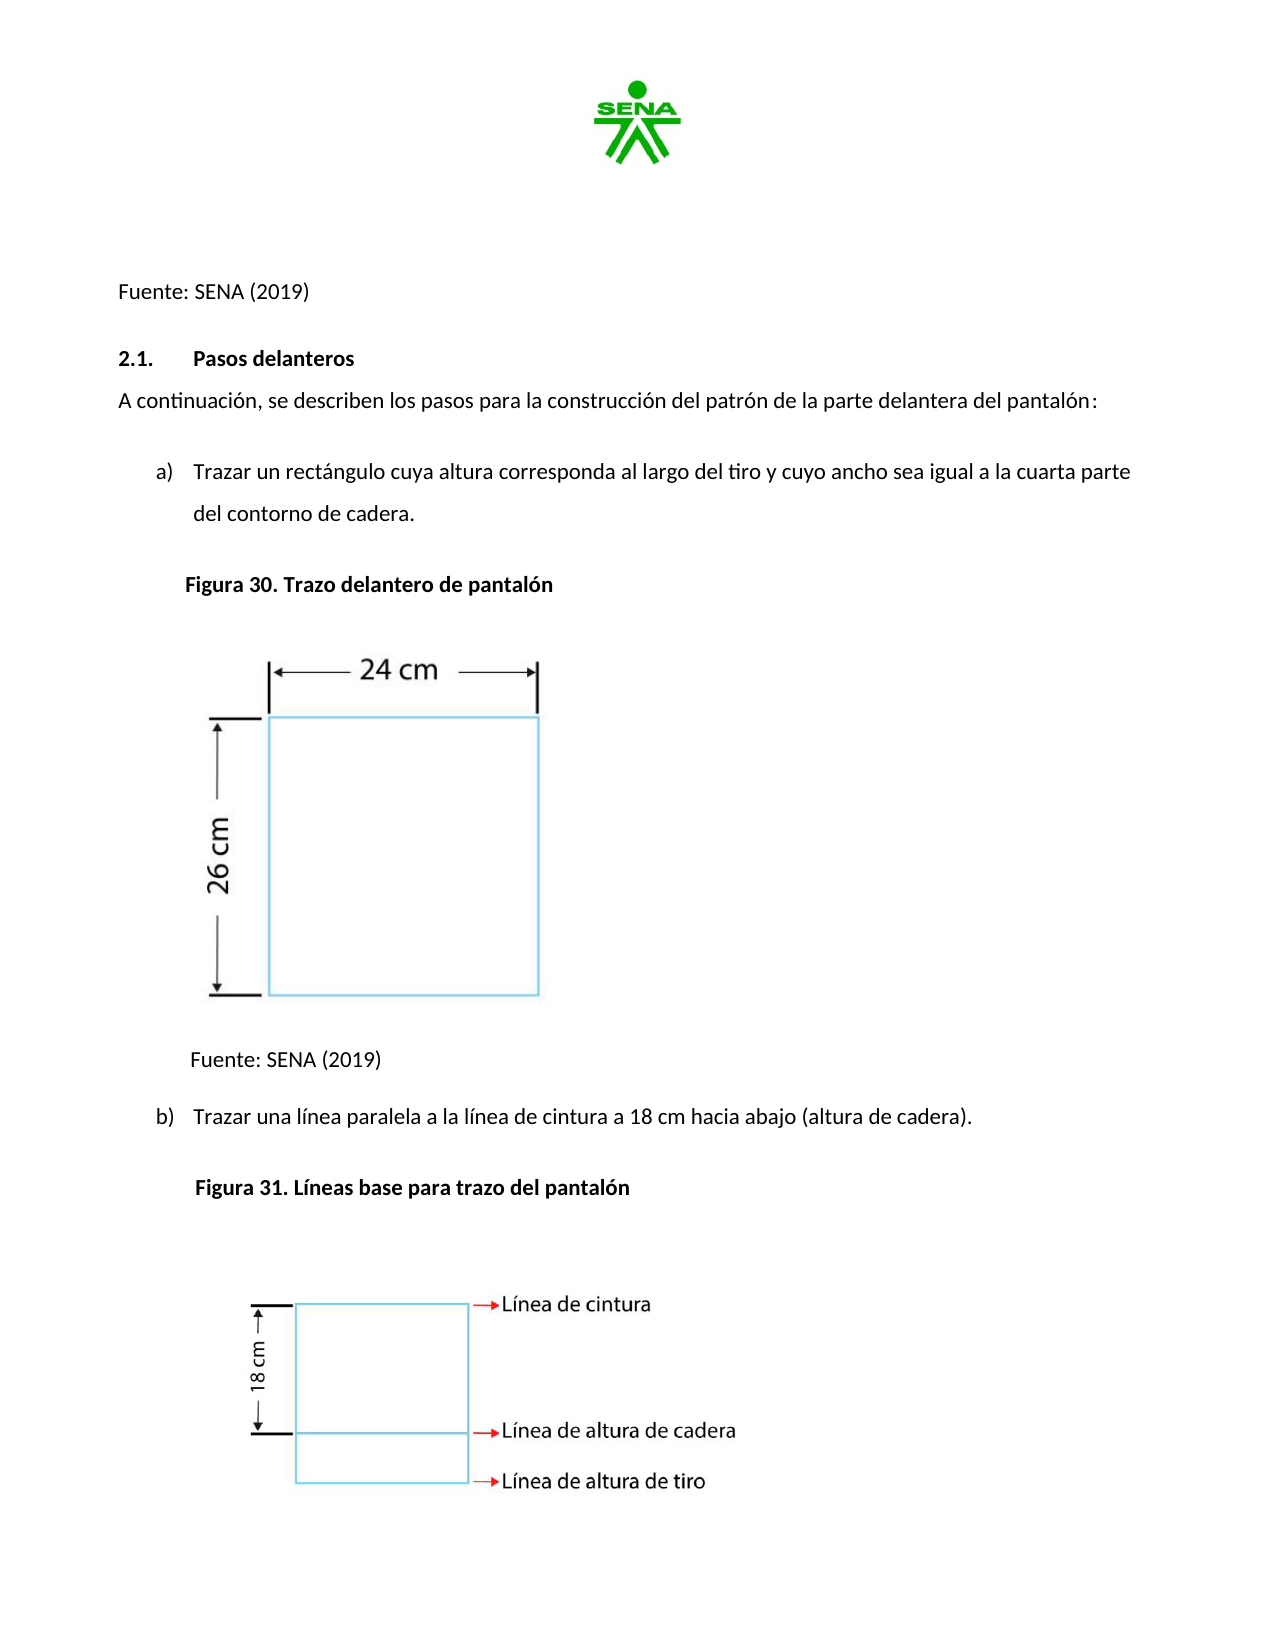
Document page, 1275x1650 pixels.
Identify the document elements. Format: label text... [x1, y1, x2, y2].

list Trazar un rectángulo cuya altura corresponda al largo del tiro y cuyo ancho sea igual a la cuarta parte del contorno de cadera. [156, 457, 1157, 527]
text A continuación, se describen los pasos para la construcción del patrón de la parte delantera del pantalón: [118, 386, 1157, 414]
text Figura 31. Líneas base para trazo del pantalón [118, 1173, 1157, 1201]
list Trazar una línea paralela a la línea de cintura a 18 cm hacia abajo (altura de cadera). [156, 1102, 1157, 1130]
text Fuente: SENA (2019) [118, 613, 1157, 1073]
text Fuente: SENA (2019) [118, 277, 1157, 305]
text Figura 30. Trazo delantero de pantalón [118, 571, 1157, 599]
picture [588, 75, 687, 172]
list Pasos delanteros [118, 344, 1157, 372]
